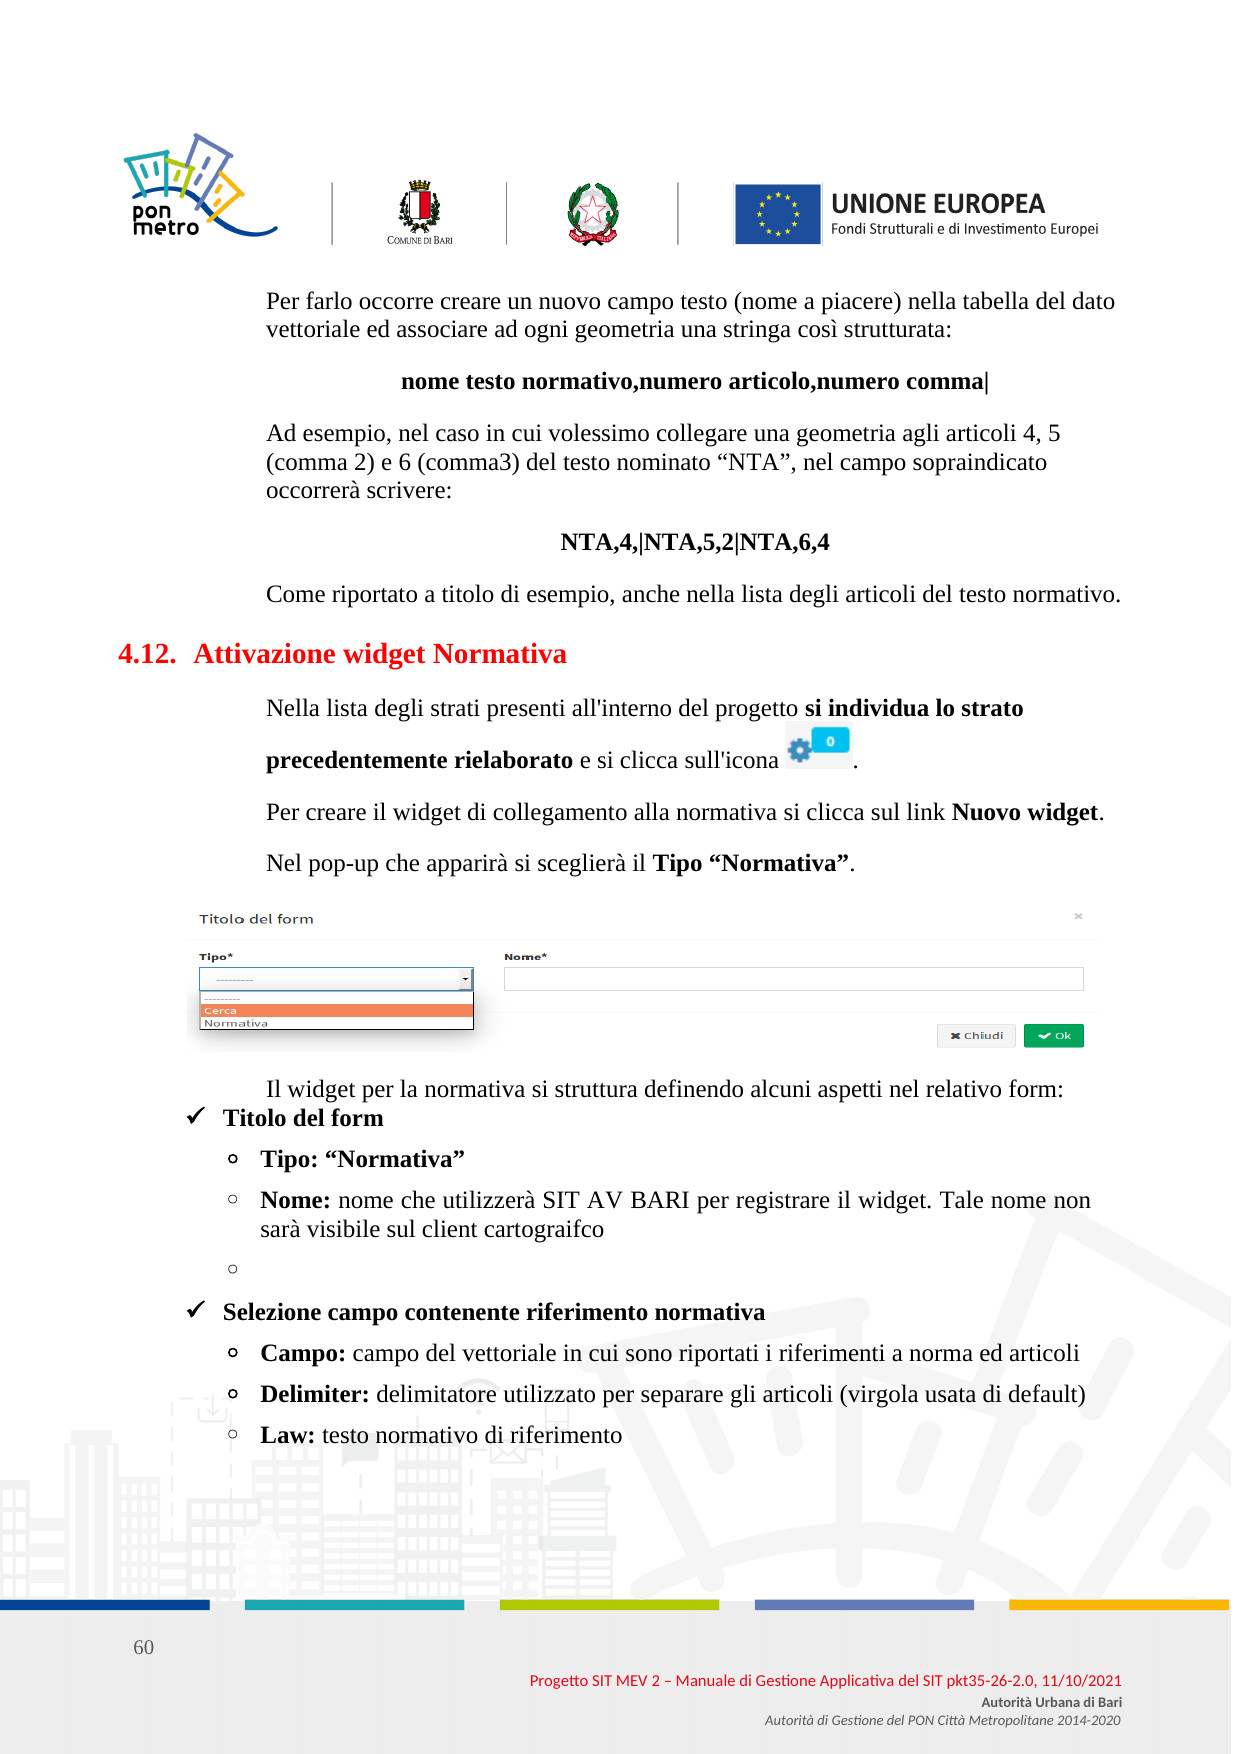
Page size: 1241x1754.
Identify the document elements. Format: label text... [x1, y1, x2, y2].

text Nel pop-up che apparirà si sceglierà il Tipo “Normativa”. [266, 848, 1122, 877]
list Titolo del form [185, 1103, 1093, 1132]
text NTA,4,|NTA,5,2|NTA,6,4 [266, 527, 1122, 556]
text nome testo normativo,numero articolo,numero comma| [266, 366, 1122, 395]
text Nella lista degli strati presenti all'interno del progetto si individua lo strato precedentemente rielaborato e si clicca sull'icona . [266, 693, 1122, 774]
subtitle Attivazione widget Normativa [118, 637, 1122, 670]
text Per farlo occorre creare un nuovo campo testo (nome a piacere) nella tabella del dato vettoriale ed associare ad ogni geometria una stringa così strutturata: [266, 286, 1122, 343]
list Nome: nome che utilizzerà SIT AV BARI per registrare il widget. Tale nome non sarà visibile sul client cartograifco [223, 1186, 1093, 1243]
list Selezione campo contenente riferimento normativa [185, 1297, 1093, 1326]
text Ad esempio, nel caso in cui volessimo collegare una geometria agli articoli 4, 5 (comma 2) e 6 (comma3) del testo nominato “NTA”, nel campo sopraindicato occorrerà scrivere: [266, 418, 1122, 504]
text Il widget per la normativa si struttura definendo alcuni aspetti nel relativo form: [266, 1074, 1122, 1103]
text Per creare il widget di collegamento alla normativa si clicca sul link Nuovo widget. [266, 797, 1122, 826]
list Campo: campo del vettoriale in cui sono riportati i riferimenti a norma ed articoli [223, 1338, 1093, 1367]
list Tipo: “Normativa” [223, 1144, 1093, 1173]
list Law: testo normativo di riferimento [223, 1421, 1093, 1449]
text Come riportato a titolo di esempio, anche nella lista degli articoli del testo normativo. [266, 579, 1122, 607]
list Delimiter: delimitatore utilizzato per separare gli articoli (virgola usata di default) [223, 1379, 1093, 1408]
picture [0, 1174, 1232, 1754]
picture [186, 900, 1098, 1052]
picture [118, 75, 1105, 282]
picture [785, 721, 853, 769]
